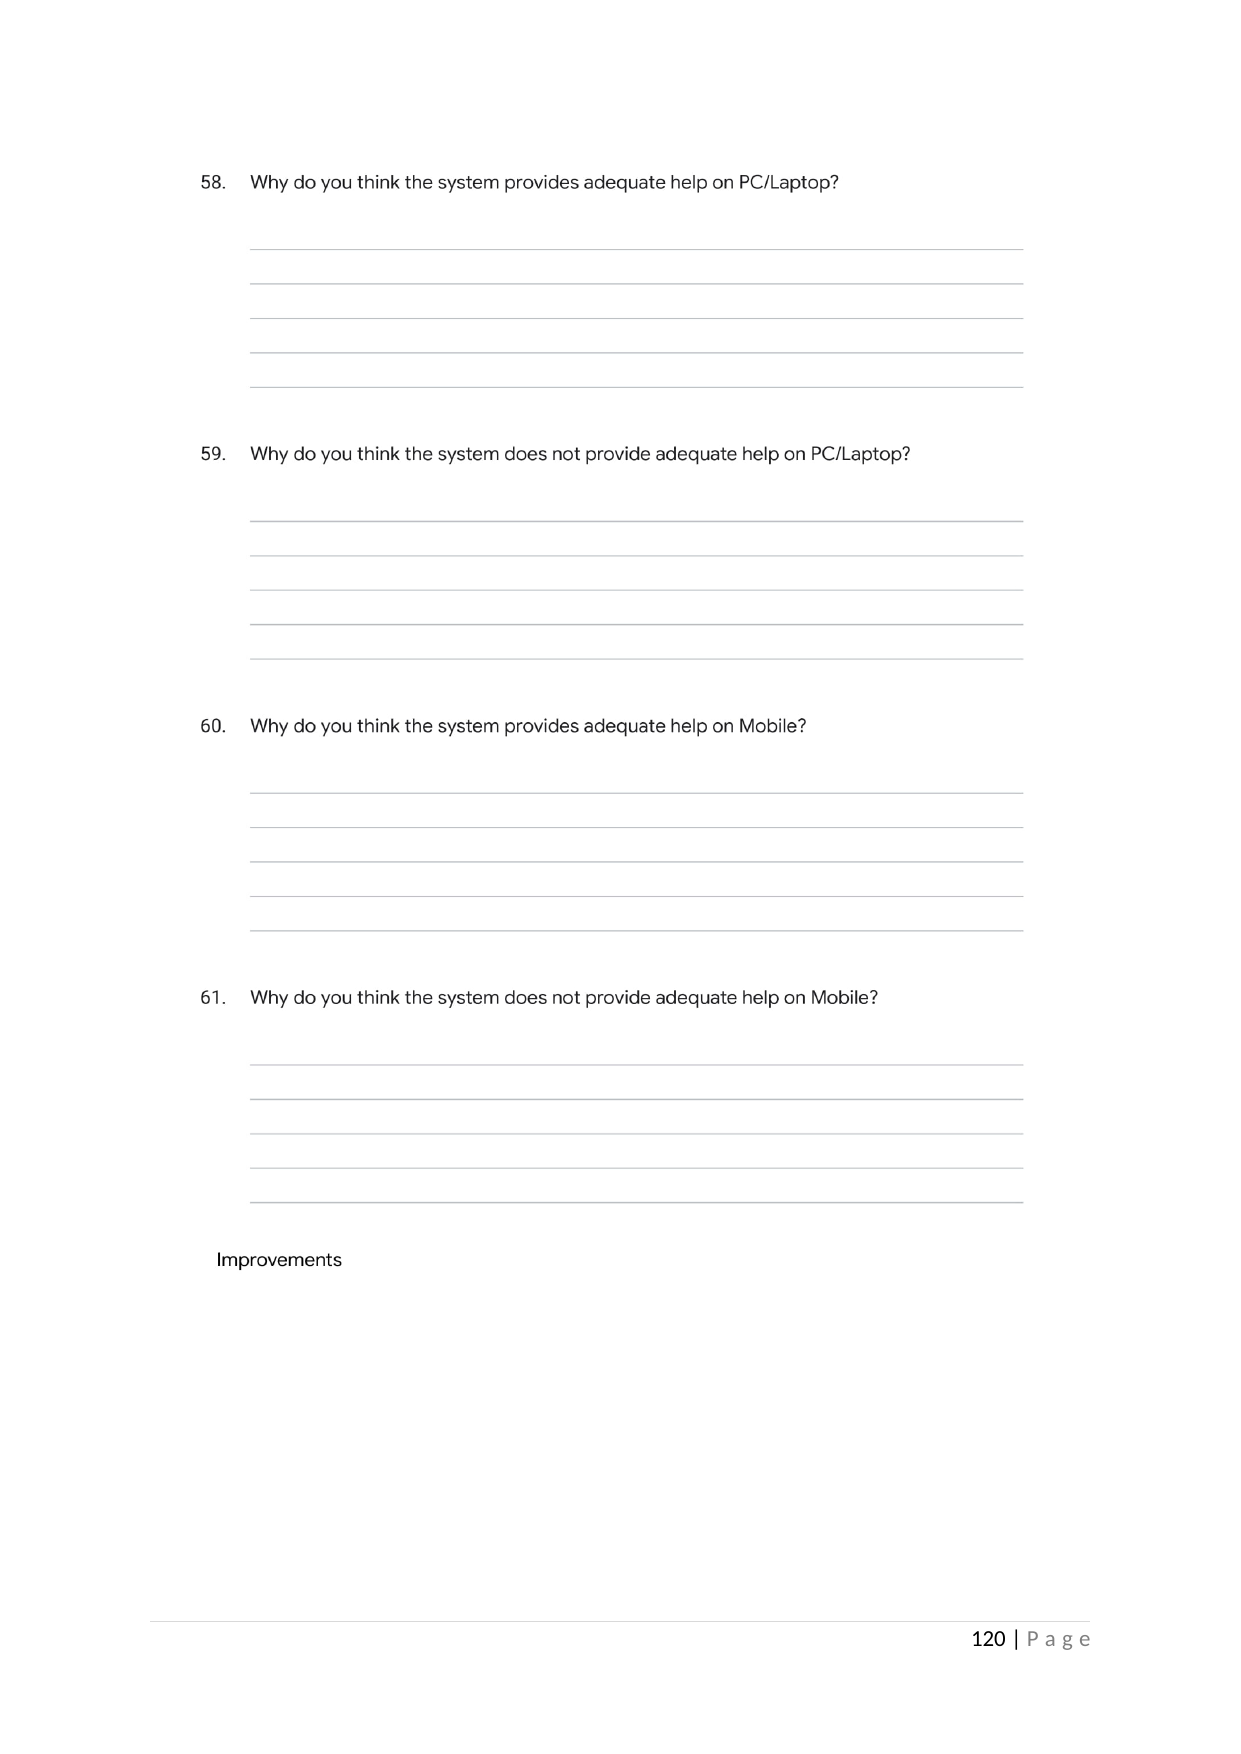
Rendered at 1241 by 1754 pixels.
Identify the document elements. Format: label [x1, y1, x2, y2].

picture [150, 150, 1091, 1481]
